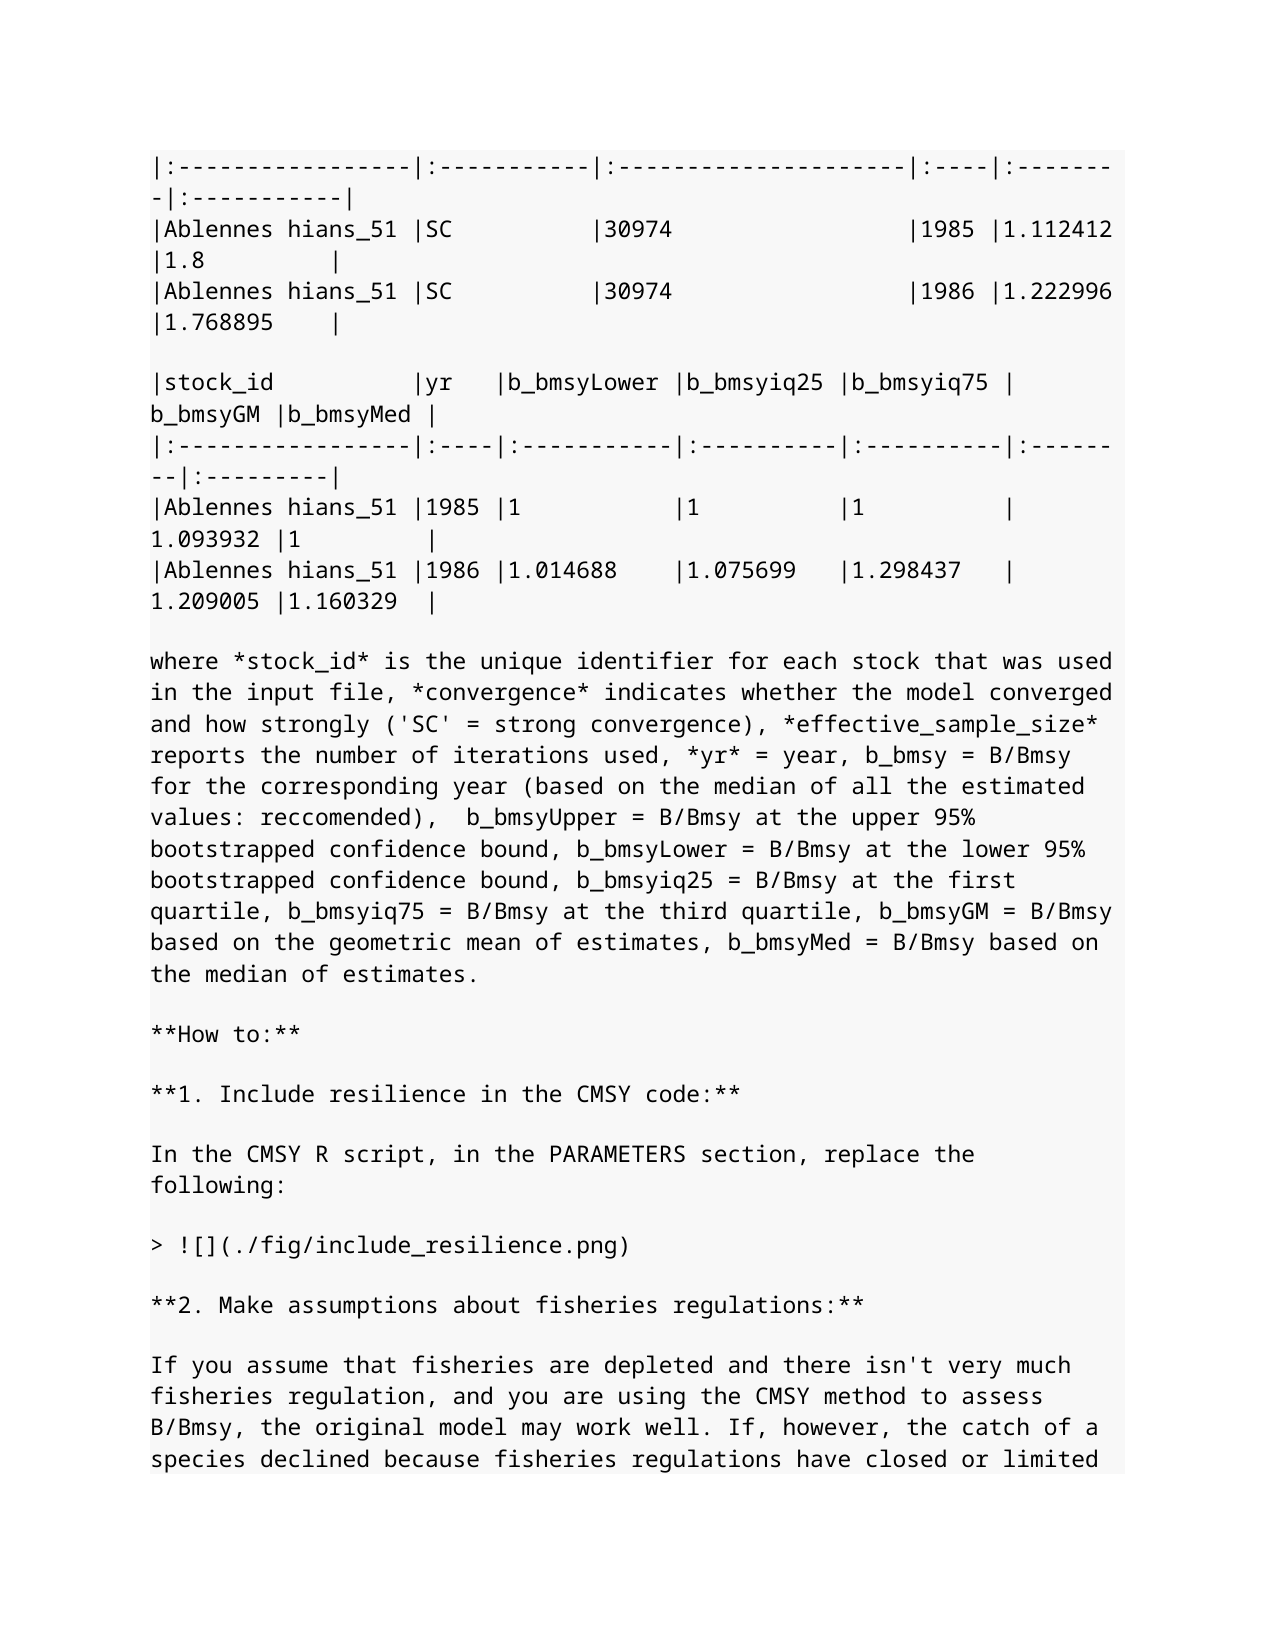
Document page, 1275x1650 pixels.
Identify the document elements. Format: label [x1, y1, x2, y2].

text [150, 150, 1125, 1474]
